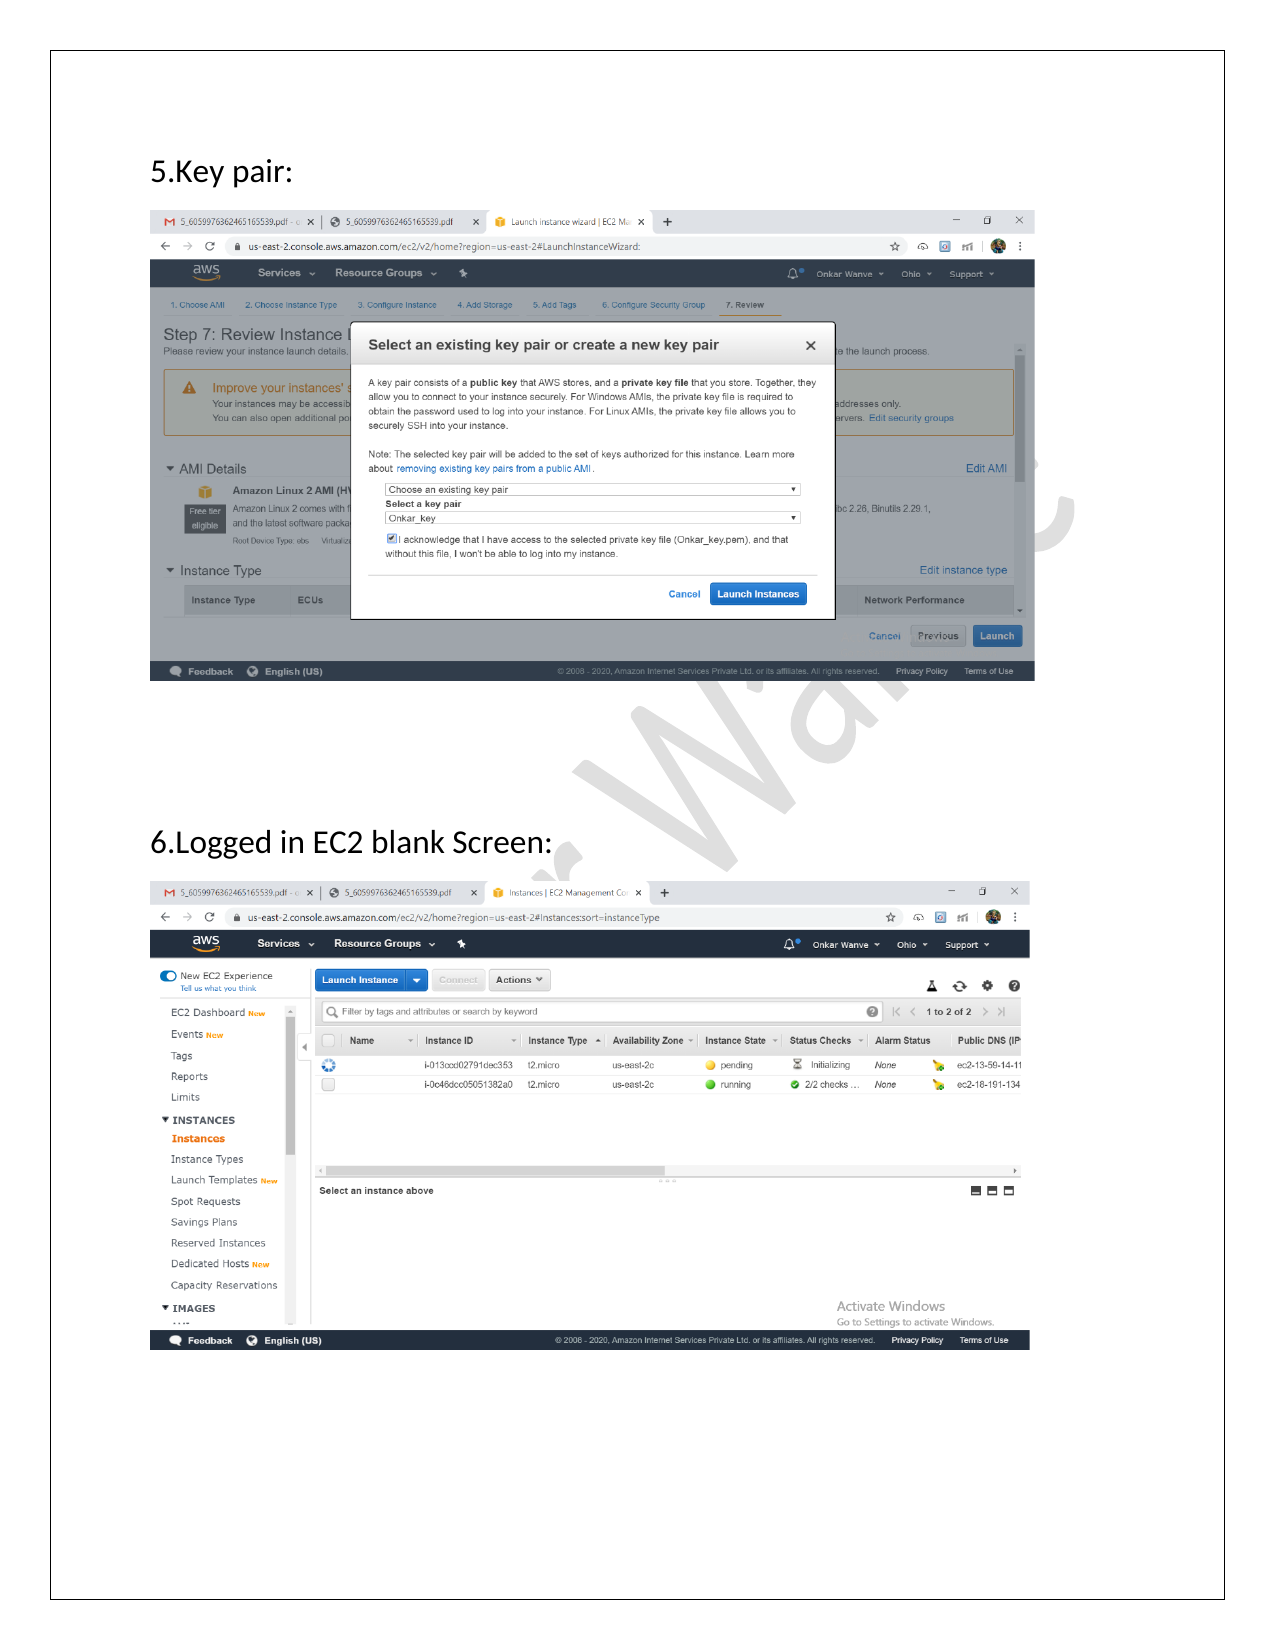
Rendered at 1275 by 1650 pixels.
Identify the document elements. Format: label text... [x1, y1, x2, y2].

text 6.Logged in EC2 blank Screen: [150, 821, 1125, 862]
text 5.Key pair: [150, 150, 1125, 191]
picture [150, 210, 1035, 681]
picture [150, 881, 1030, 1350]
